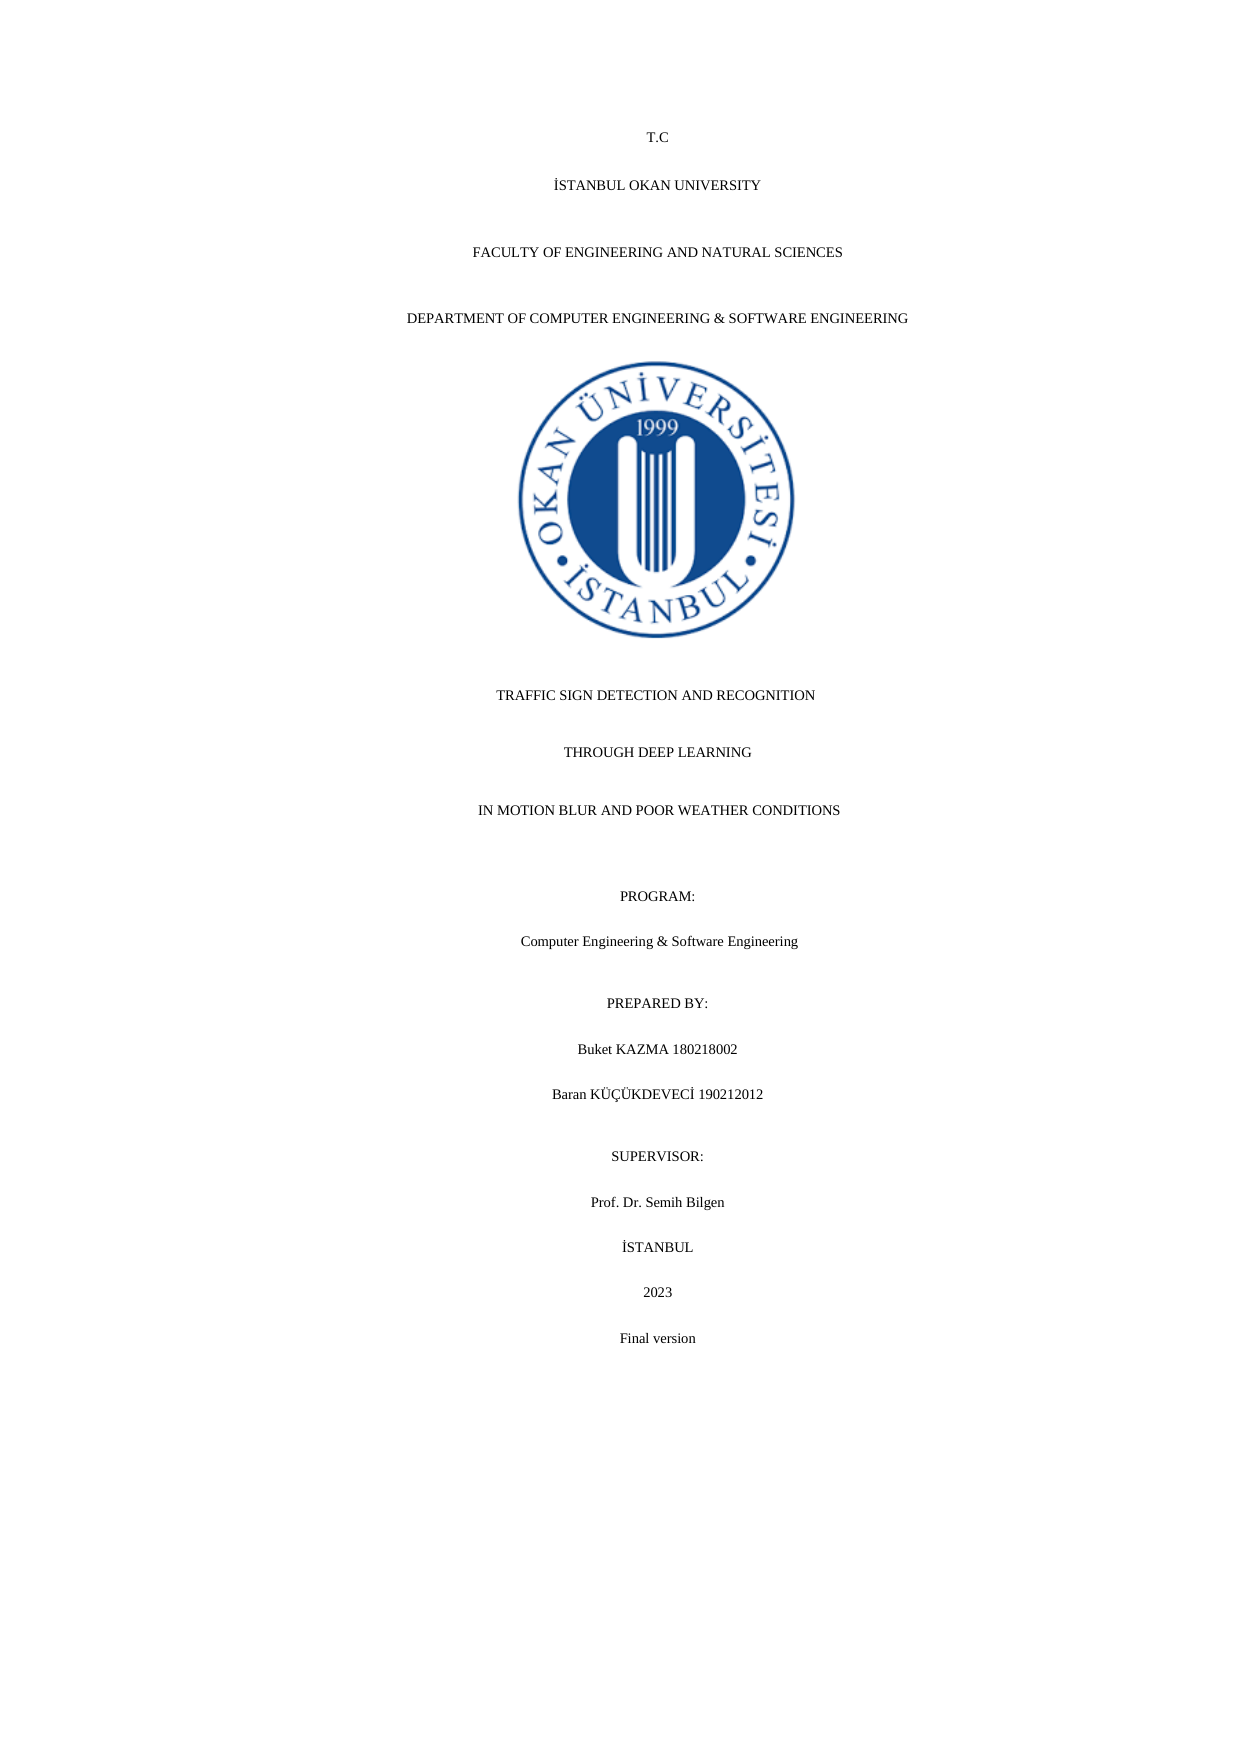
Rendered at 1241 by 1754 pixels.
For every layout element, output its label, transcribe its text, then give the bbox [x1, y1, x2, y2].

text PROGRAM: [225, 876, 1090, 904]
text İSTANBUL OKAN UNIVERSITY [225, 165, 1090, 194]
text DEPARTMENT OF COMPUTER ENGINEERING & SOFTWARE ENGINEERING [225, 298, 1090, 327]
text Final version [225, 1318, 1090, 1346]
picture [504, 346, 811, 656]
text Prof. Dr. Semih Bilgen [225, 1181, 1090, 1210]
text FACULTY OF ENGINEERING AND NATURAL SCIENCES [225, 232, 1090, 260]
text T.C [225, 117, 1090, 146]
text Buket KAZMA 180218002 [225, 1028, 1090, 1057]
text Computer Engineering & Software Engineering [225, 921, 1090, 950]
text SUPERVISOR: [225, 1136, 1090, 1165]
text 2023 [225, 1272, 1090, 1301]
text Baran KÜÇÜKDEVECİ 190212012 [225, 1074, 1090, 1103]
text PREPARED BY: [225, 983, 1090, 1012]
text İSTANBUL [225, 1227, 1090, 1256]
